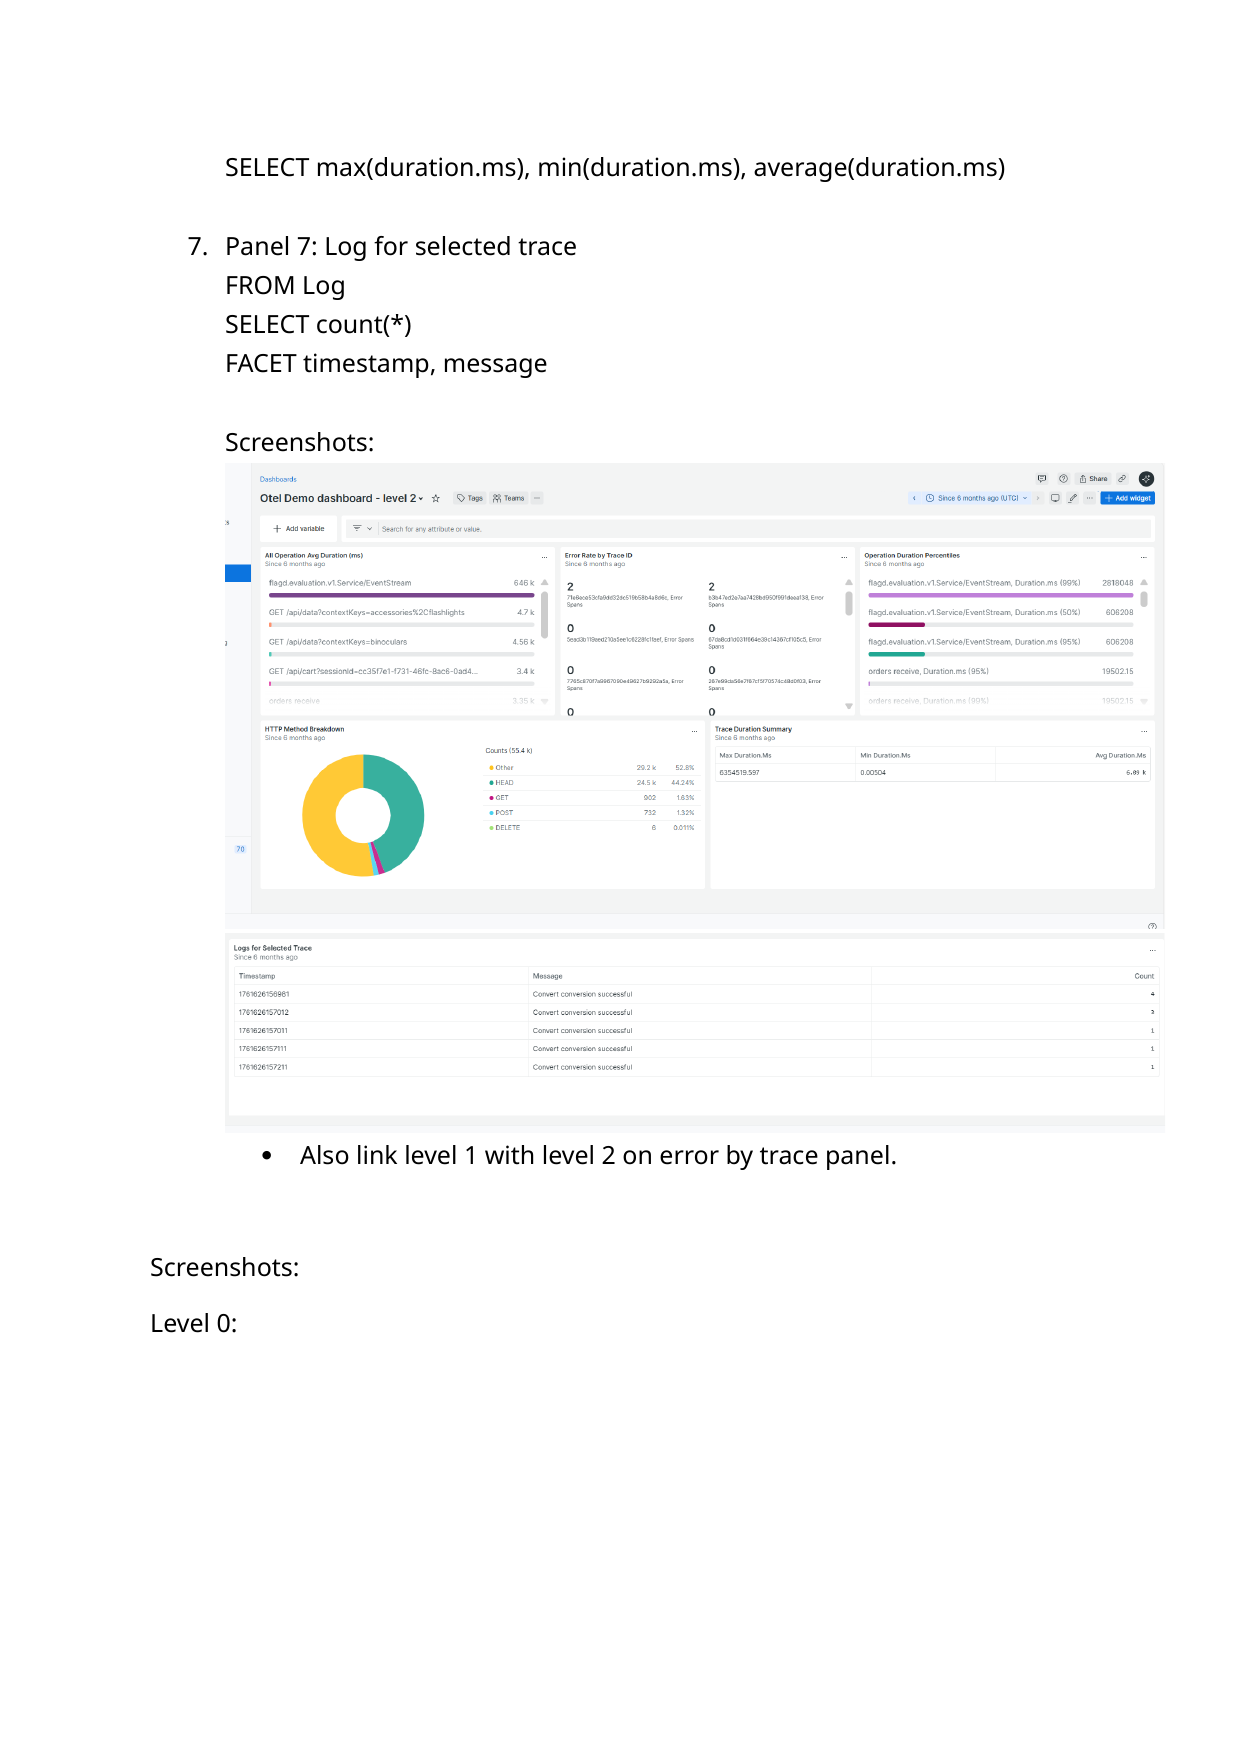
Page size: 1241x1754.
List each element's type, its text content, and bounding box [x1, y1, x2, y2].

list Also link level 1 with level 2 on error by trace panel. [262, 1138, 1090, 1172]
list FACET timestamp, message [225, 346, 1090, 380]
list SELECT count(*) [225, 307, 1090, 341]
list Screenshots: [225, 424, 1090, 458]
list FROM Log [225, 267, 1090, 302]
picture [225, 463, 1166, 929]
text Level 0: [150, 1305, 1090, 1339]
list SELECT max(duration.ms), min(duration.ms), average(duration.ms) [225, 150, 1090, 184]
picture [225, 933, 1166, 1133]
list Panel 7: Log for selected trace [187, 228, 1090, 262]
text Screenshots: [150, 1249, 1090, 1283]
